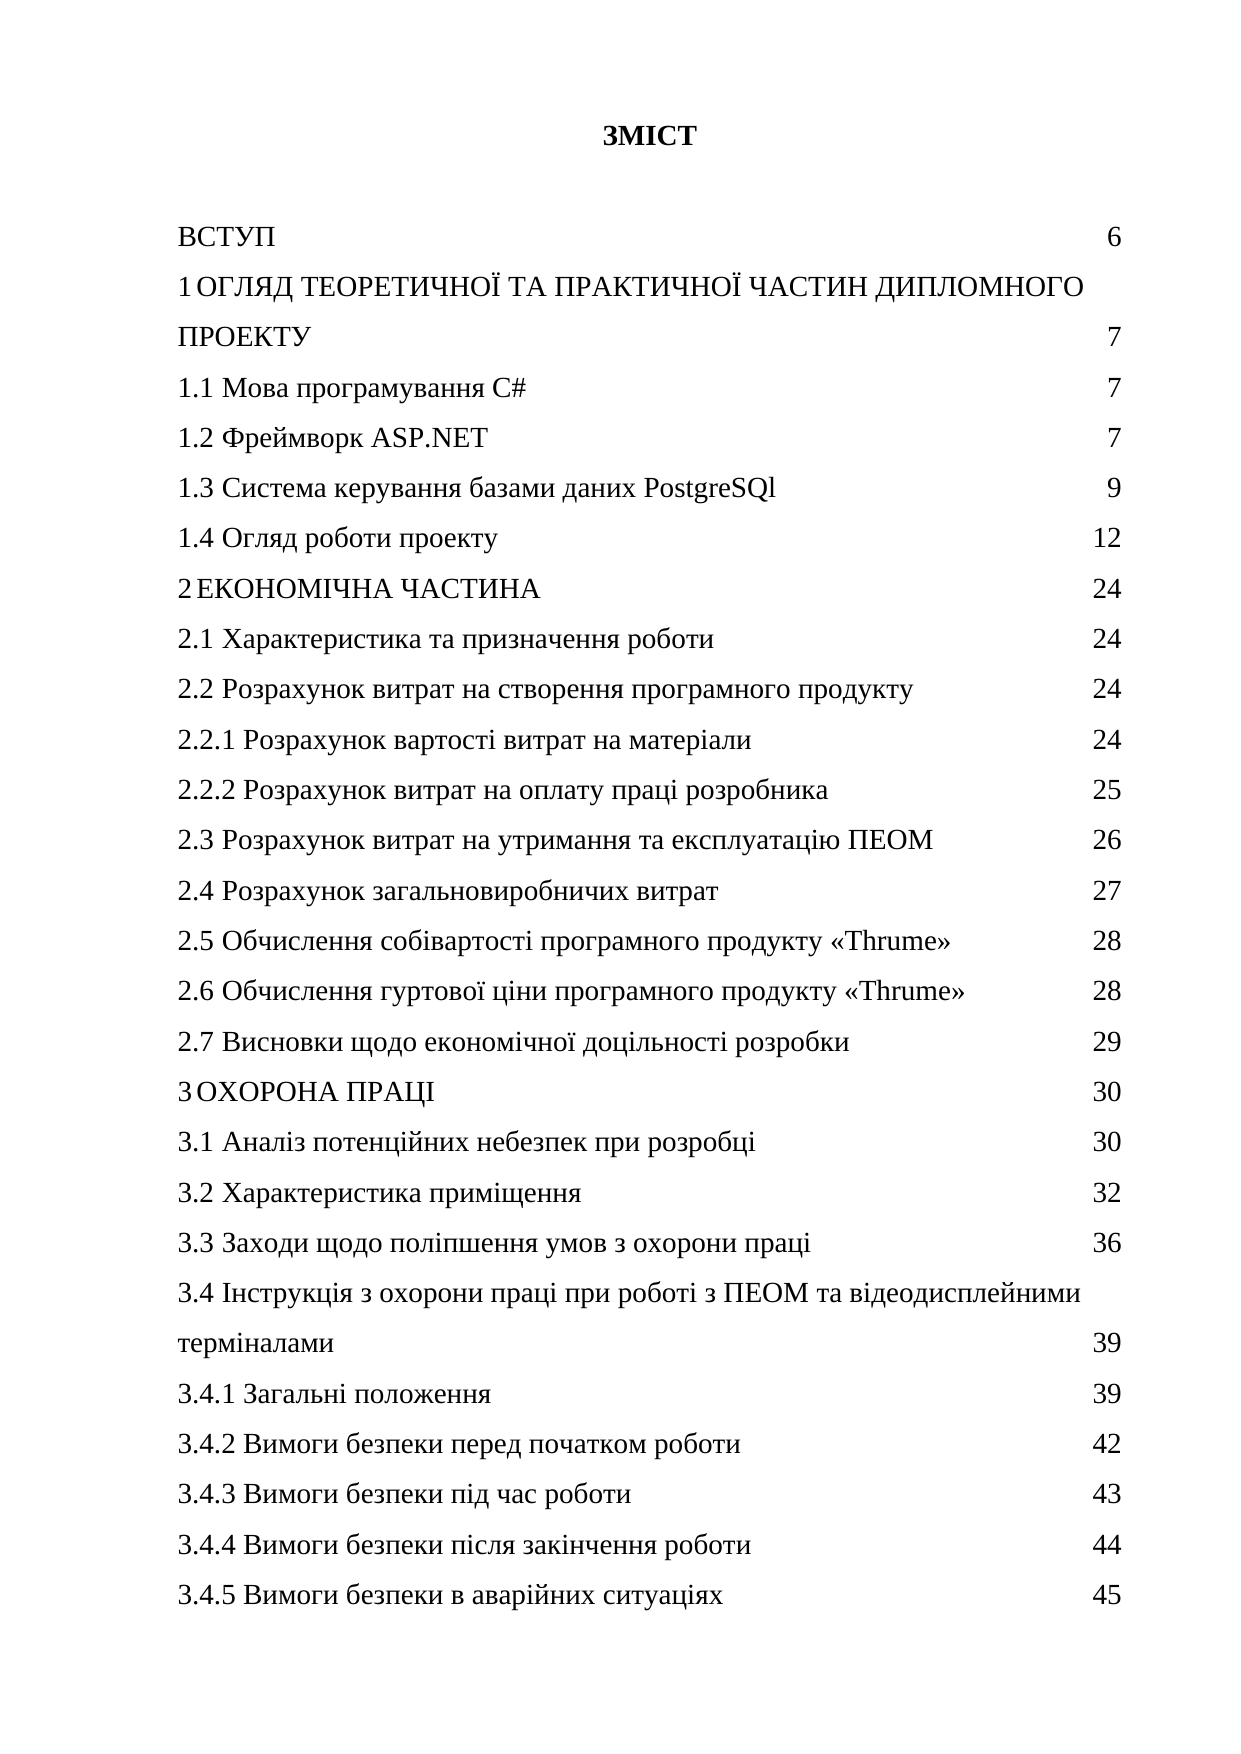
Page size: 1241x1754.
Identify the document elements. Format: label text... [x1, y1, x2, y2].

text ЗМІСТ [177, 118, 1122, 152]
